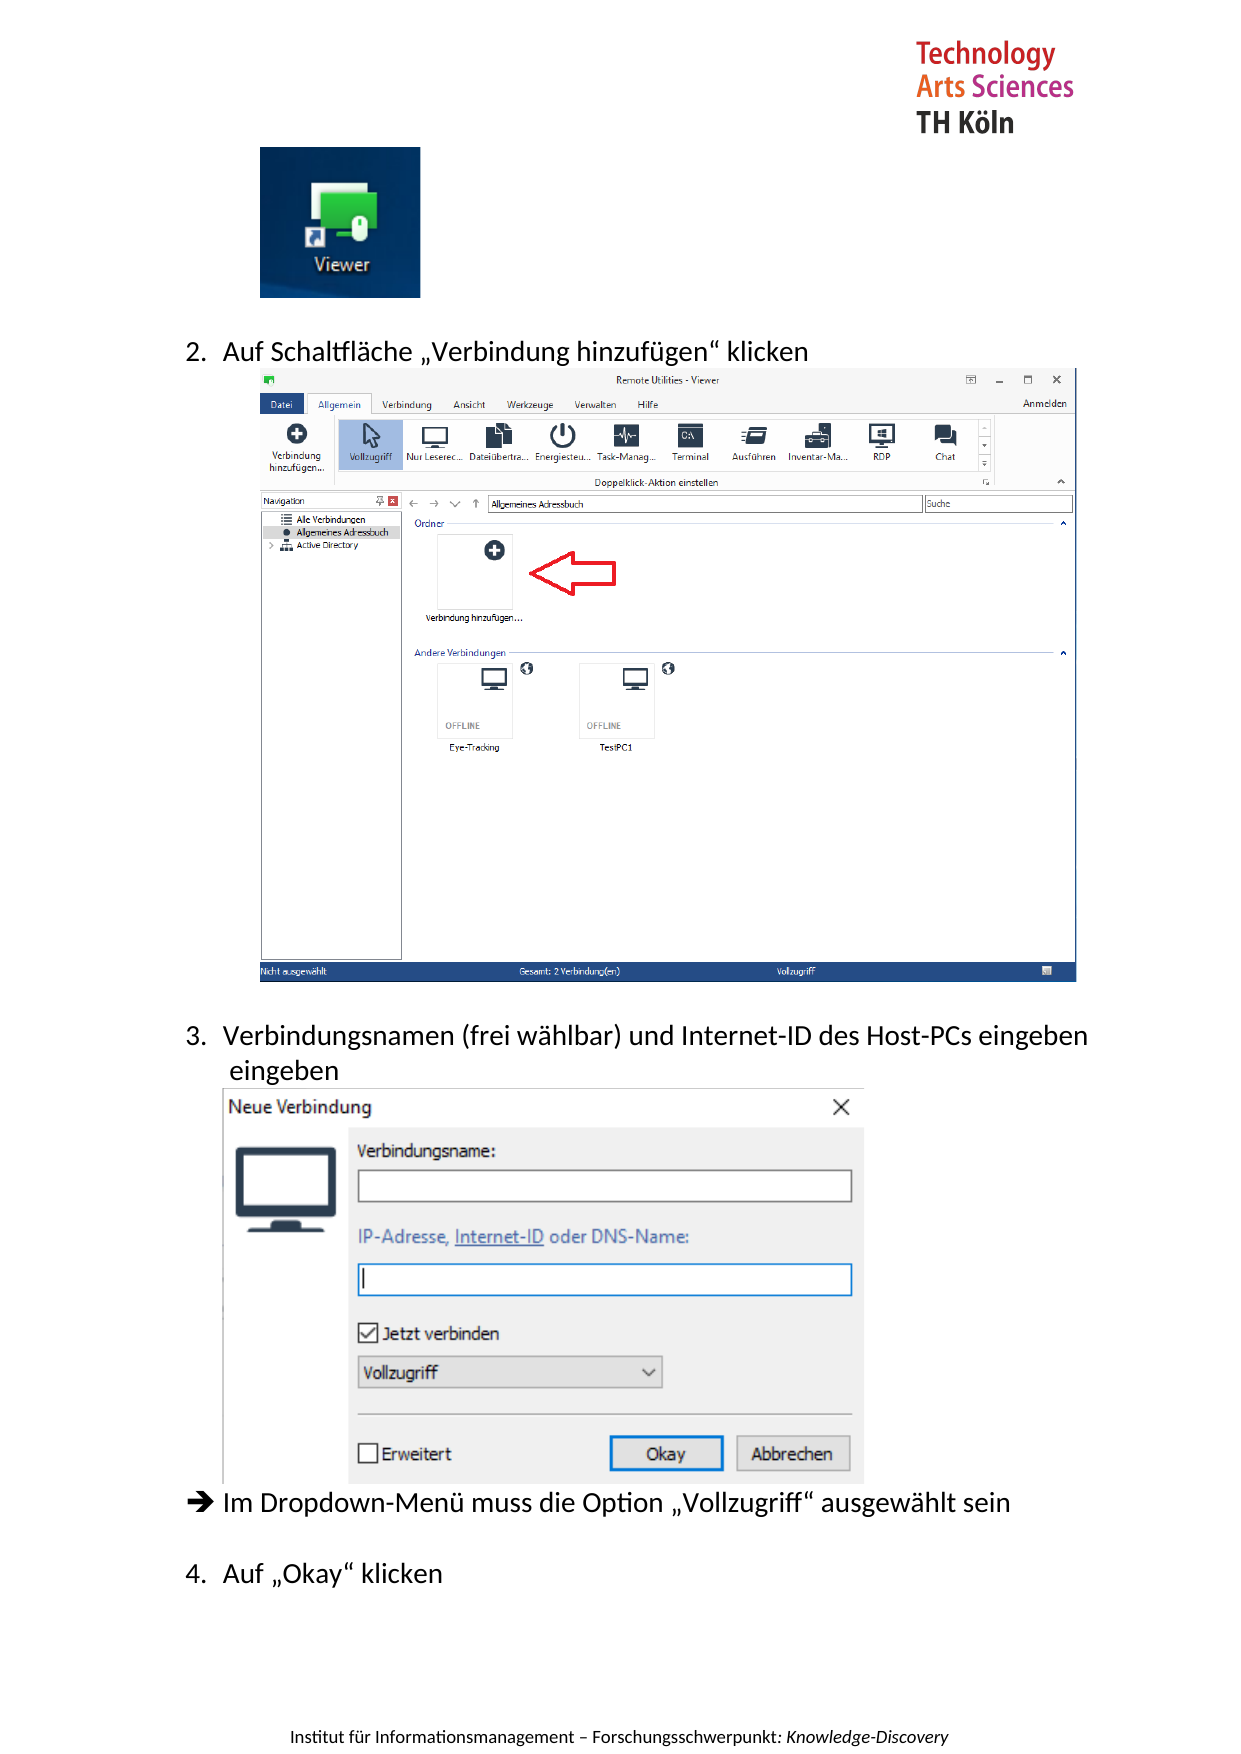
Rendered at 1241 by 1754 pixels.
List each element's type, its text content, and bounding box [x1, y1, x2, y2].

list Verbindungsnamen (frei wählbar) und Internet-ID des Host-PCs eingeben [185, 1017, 1093, 1052]
list Im Dropdown-Menü muss die Option „Vollzugriff“ ausgewählt sein [185, 1484, 1093, 1519]
list eingeben [223, 1052, 1093, 1088]
picture [222, 1088, 865, 1484]
picture [260, 147, 421, 298]
picture [260, 368, 1077, 982]
list Auf „Okay“ klicken [185, 1555, 1093, 1591]
picture [916, 35, 1087, 144]
list Auf Schaltfläche „Verbindung hinzufügen“ klicken [185, 333, 1093, 369]
